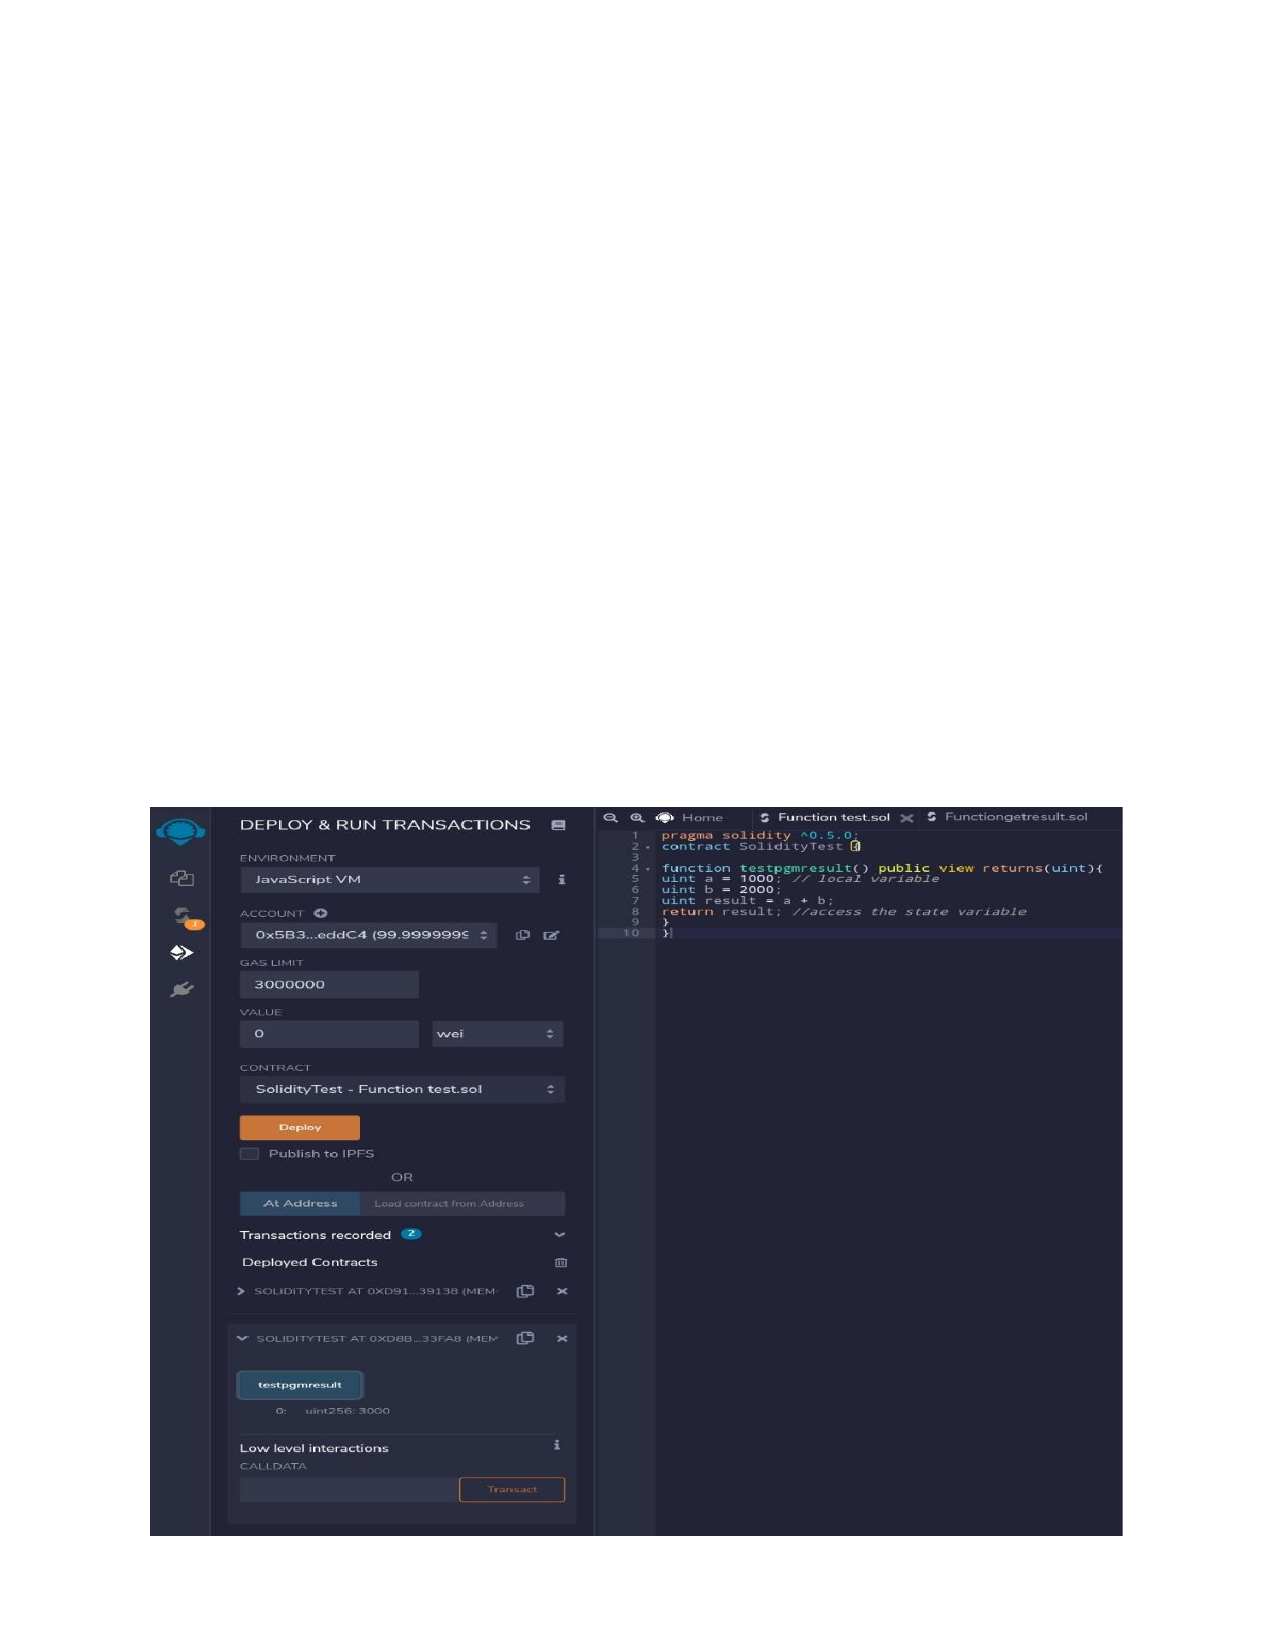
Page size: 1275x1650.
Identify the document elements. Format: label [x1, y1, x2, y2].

picture [150, 807, 1123, 1536]
